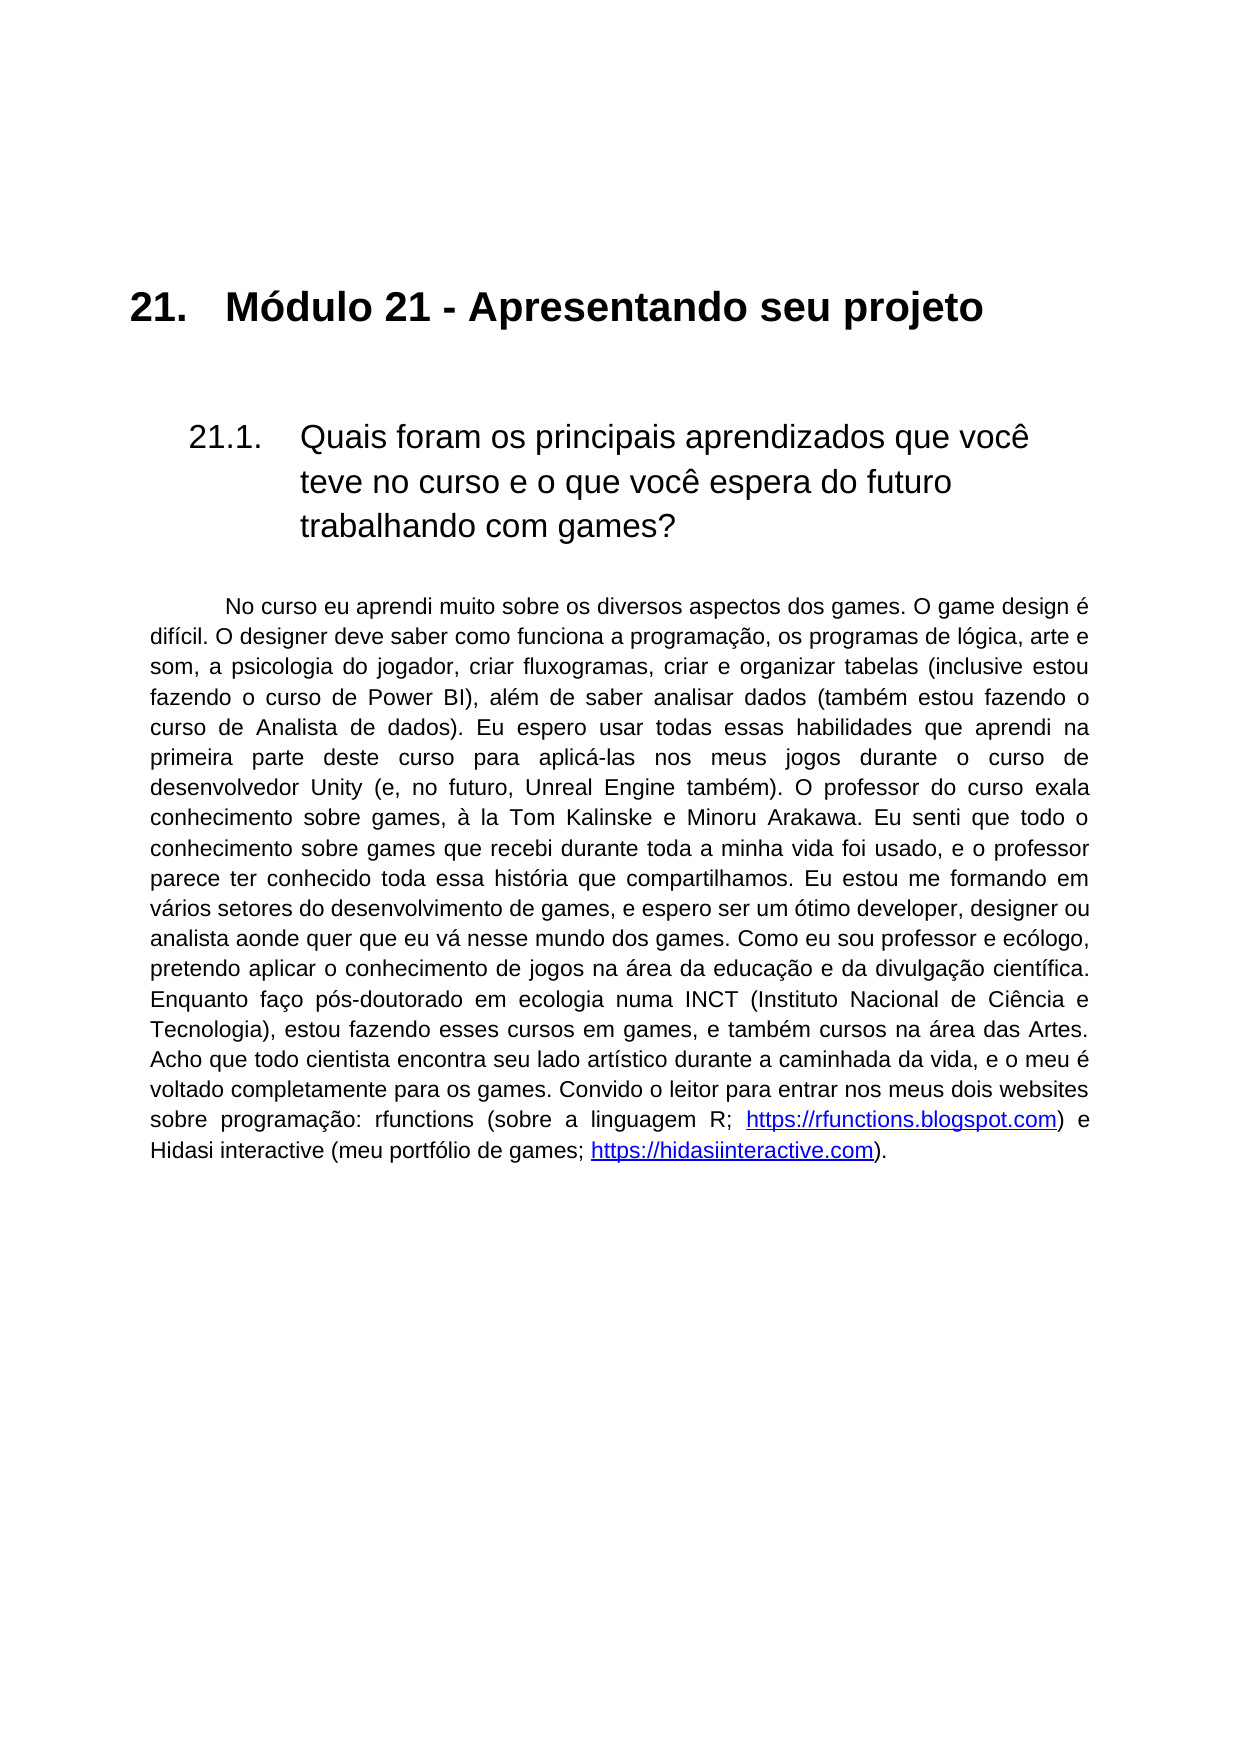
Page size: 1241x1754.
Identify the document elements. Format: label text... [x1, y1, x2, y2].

subtitle Quais foram os principais aprendizados que você teve no curso e o que você espera do futuro trabalhando com games? [262, 418, 1090, 544]
text No curso eu aprendi muito sobre os diversos aspectos dos games. O game design é difícil. O designer deve saber como funciona a programação, os programas de lógica, arte e som, a psicologia do jogador, criar fluxogramas, criar e organizar tabelas (inclusive estou fazendo o curso de Power BI), além de saber analisar dados (também estou fazendo o curso de Analista de dados). Eu espero usar todas essas habilidades que aprendi na primeira parte deste curso para aplicá-las nos meus jogos durante o curso de desenvolvedor Unity (e, no futuro, Unreal Engine também). O professor do curso exala conhecimento sobre games, à la Tom Kalinske e Minoru Arakawa. Eu senti que todo o conhecimento sobre games que recebi durante toda a minha vida foi usado, e o professor parece ter conhecido toda essa história que compartilhamos. Eu estou me formando em vários setores do desenvolvimento de games, e espero ser um ótimo developer, designer ou analista aonde quer que eu vá nesse mundo dos games. Como eu sou professor e ecólogo, pretendo aplicar o conhecimento de jogos na área da educação e da divulgação científica. Enquanto faço pós-doutorado em ecologia numa INCT (Instituto Nacional de Ciência e Tecnologia), estou fazendo esses cursos em games, e também cursos na área das Artes. Acho que todo cientista encontra seu lado artístico durante a caminhada da vida, e o meu é voltado completamente para os games. Convido o leitor para entrar nos meus dois websites sobre programação: rfunctions (sobre a linguagem R; https://rfunctions.blogspot.com) e Hidasi interactive (meu portfólio de games; https://hidasiinteractive.com). [150, 593, 1090, 1163]
subtitle Módulo 21 - Apresentando seu projeto [187, 282, 1090, 330]
